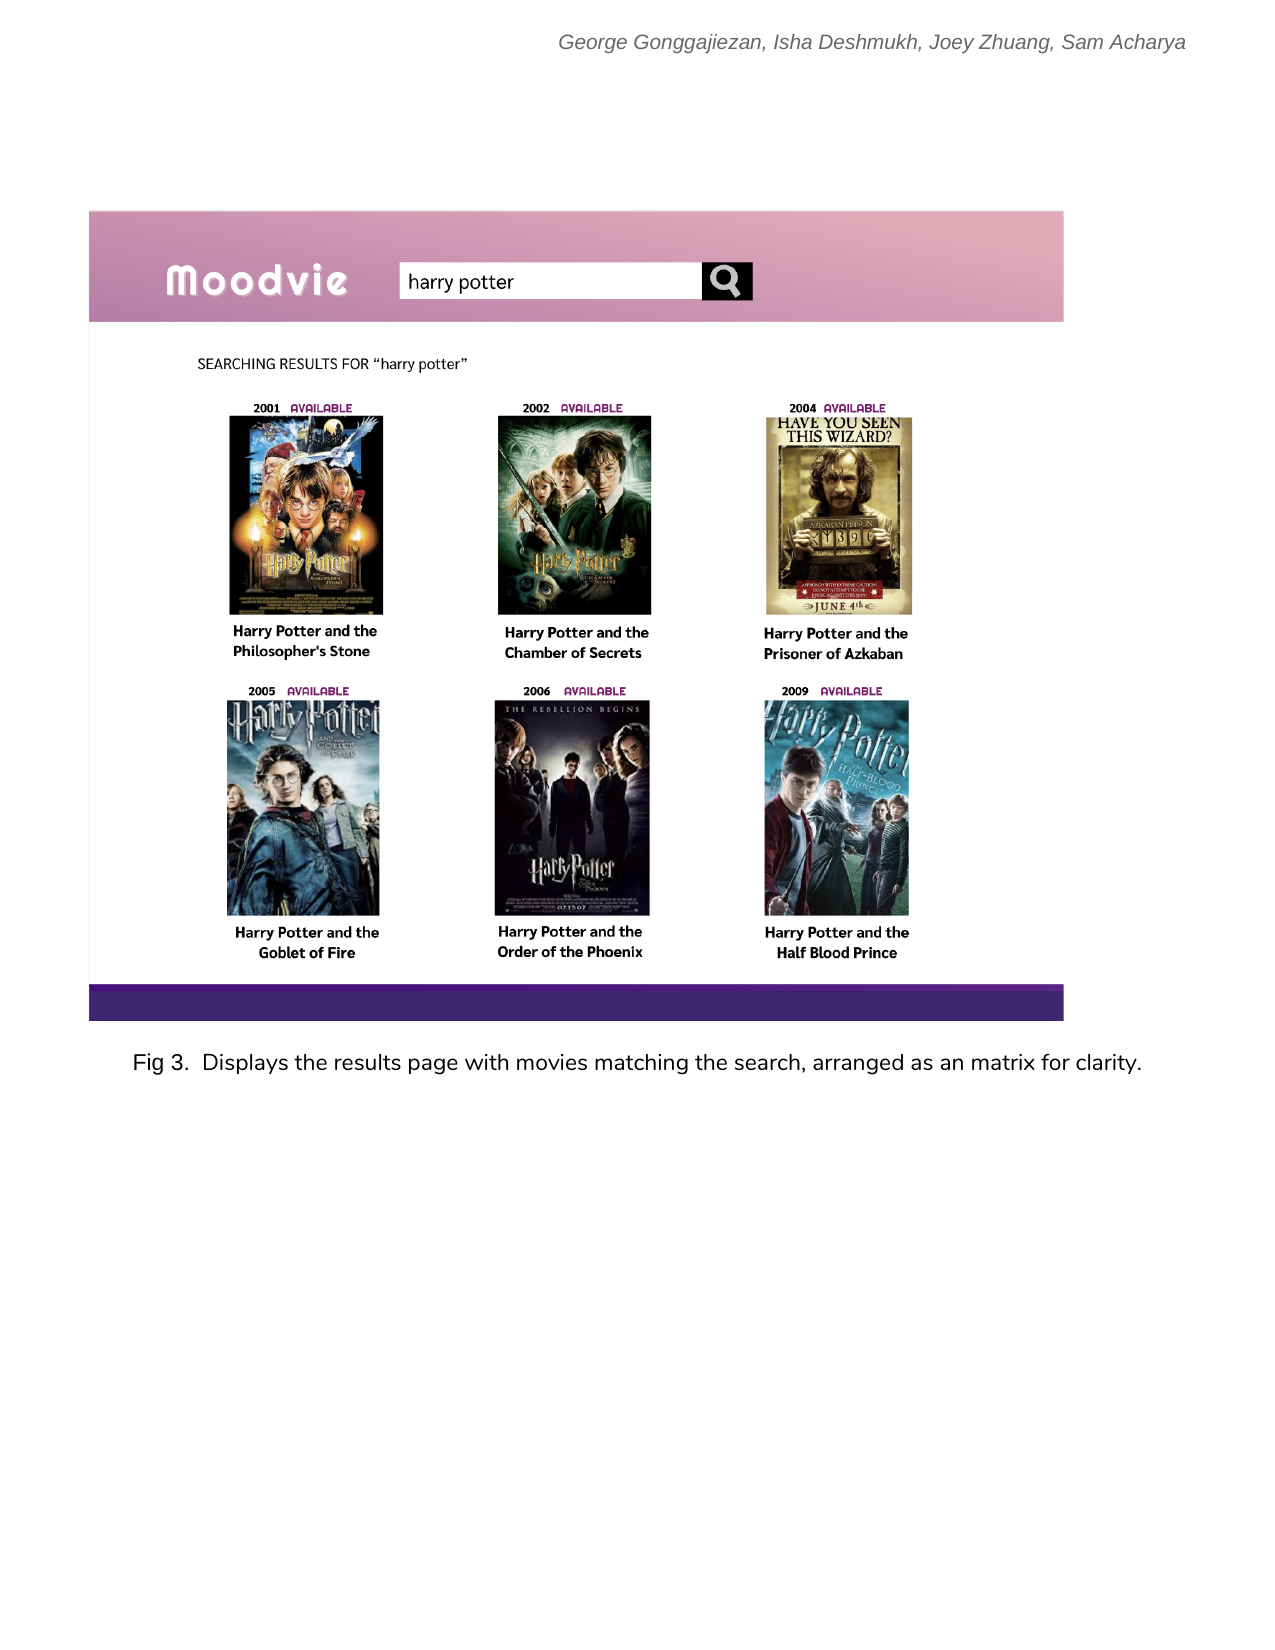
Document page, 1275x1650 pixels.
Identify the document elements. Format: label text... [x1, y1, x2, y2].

picture [88, 210, 1064, 1021]
